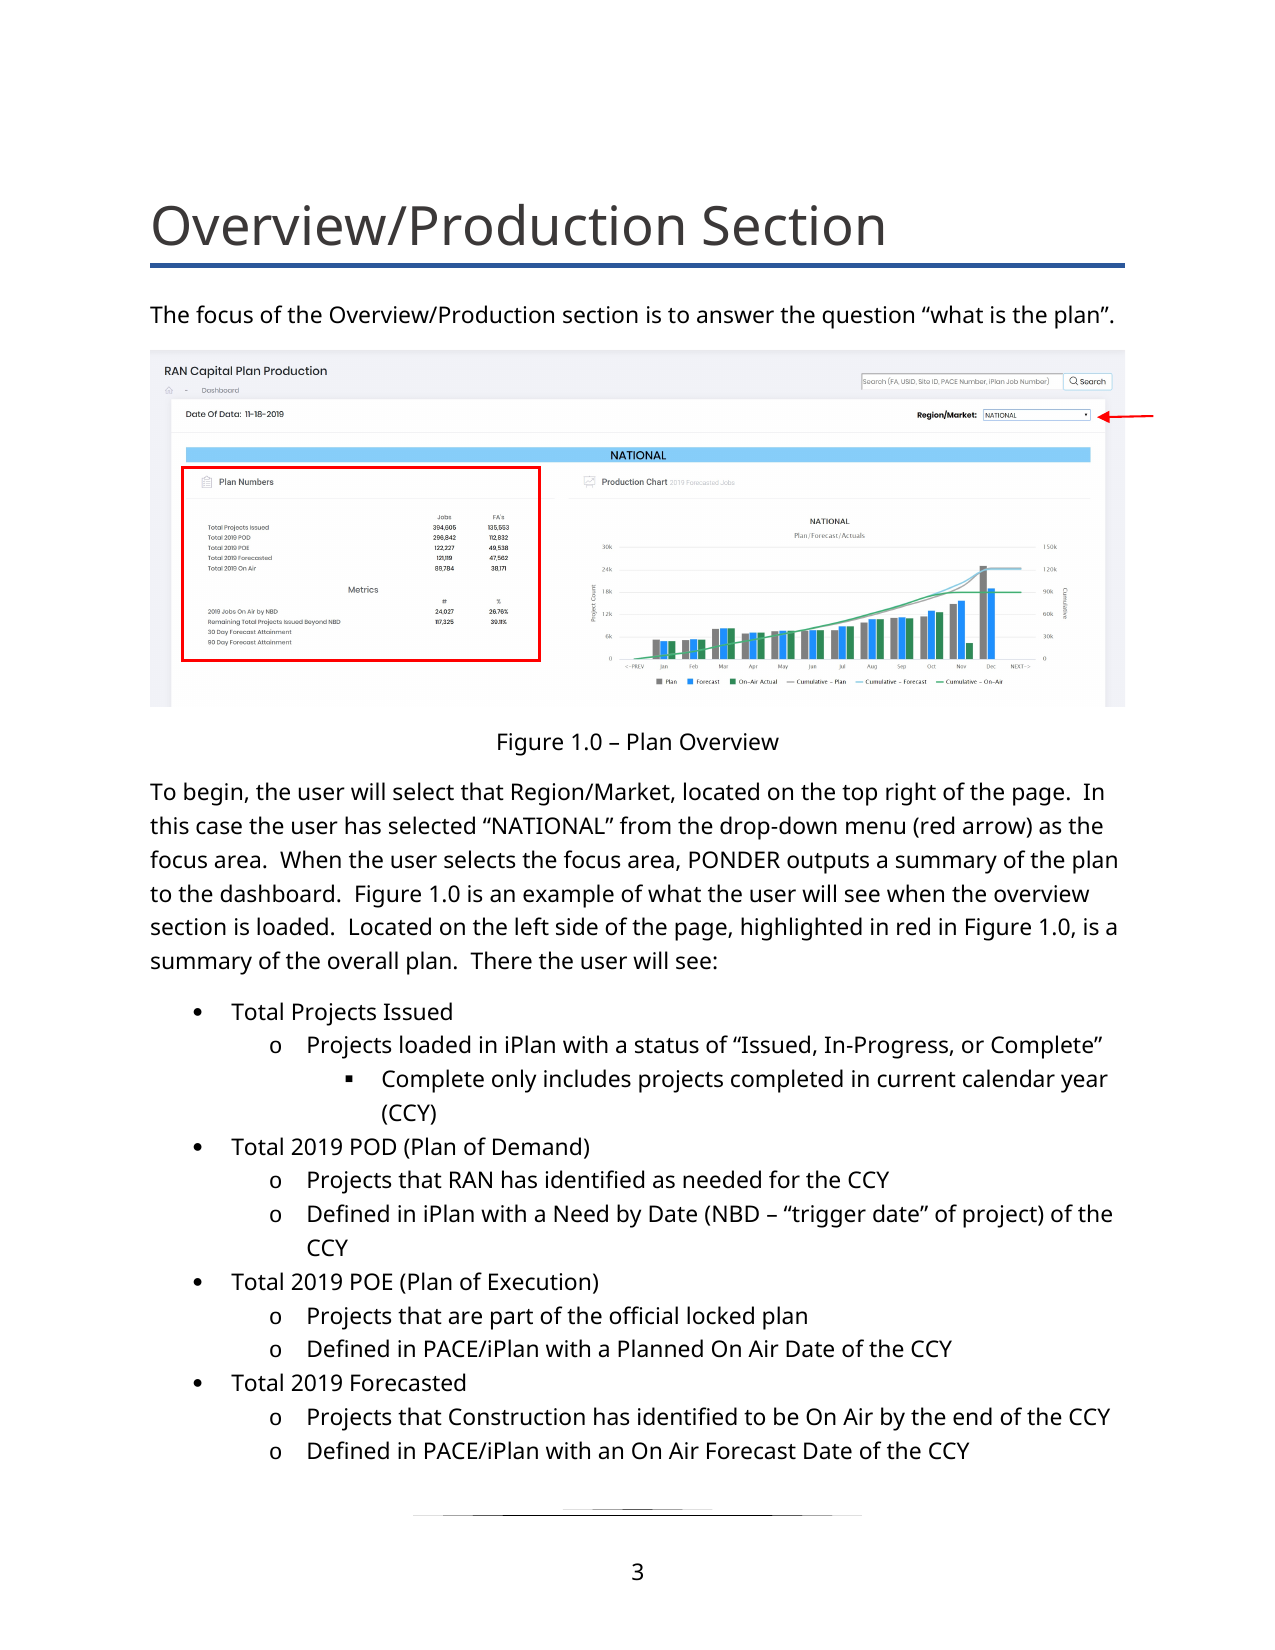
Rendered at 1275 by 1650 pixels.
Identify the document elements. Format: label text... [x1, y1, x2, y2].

text The focus of the Overview/Production section is to answer the question “what is the plan”. [150, 299, 1125, 330]
list Defined in PACE/iPlan with a Planned On Air Date of the CCY [268, 1333, 1125, 1365]
text To begin, the user will select that Region/Market, located on the top right of the page. In this case the user has selected “NATIONAL” from the drop-down menu (red arrow) as the focus area. When the user selects the focus area, PONDER outputs a summary of the plan to the dashboard. Figure 1.0 is an example of what the user will see when the overview section is loaded. Located on the left side of the page, highlighted in red in Figure 1.0, is a summary of the overall plan. There the user will see: [150, 776, 1125, 976]
text Figure 1.0 – Plan Overview [150, 726, 1125, 757]
subtitle Overview/Production Section [150, 187, 1125, 263]
list Total 2019 Forecasted [193, 1367, 1125, 1398]
picture [150, 349, 1125, 707]
list Defined in iPlan with a Need by Date (NBD – “trigger date” of project) of the CCY [268, 1198, 1125, 1263]
list Defined in PACE/iPlan with an On Air Forecast Date of the CCY [268, 1435, 1125, 1466]
list Total 2019 POD (Plan of Demand) [193, 1131, 1125, 1162]
list Complete only includes projects completed in current calendar year (CCY) [343, 1063, 1125, 1128]
list Total Projects Issued [193, 996, 1125, 1027]
list Projects that RAN has identified as needed for the CCY [268, 1164, 1125, 1196]
list Projects loaded in iPlan with a status of “Issued, In-Progress, or Complete” [268, 1029, 1125, 1061]
list Projects that Construction has identified to be On Air by the end of the CCY [268, 1401, 1125, 1432]
list Projects that are part of the official locked plan [268, 1299, 1125, 1331]
list Total 2019 POE (Plan of Execution) [193, 1266, 1125, 1297]
